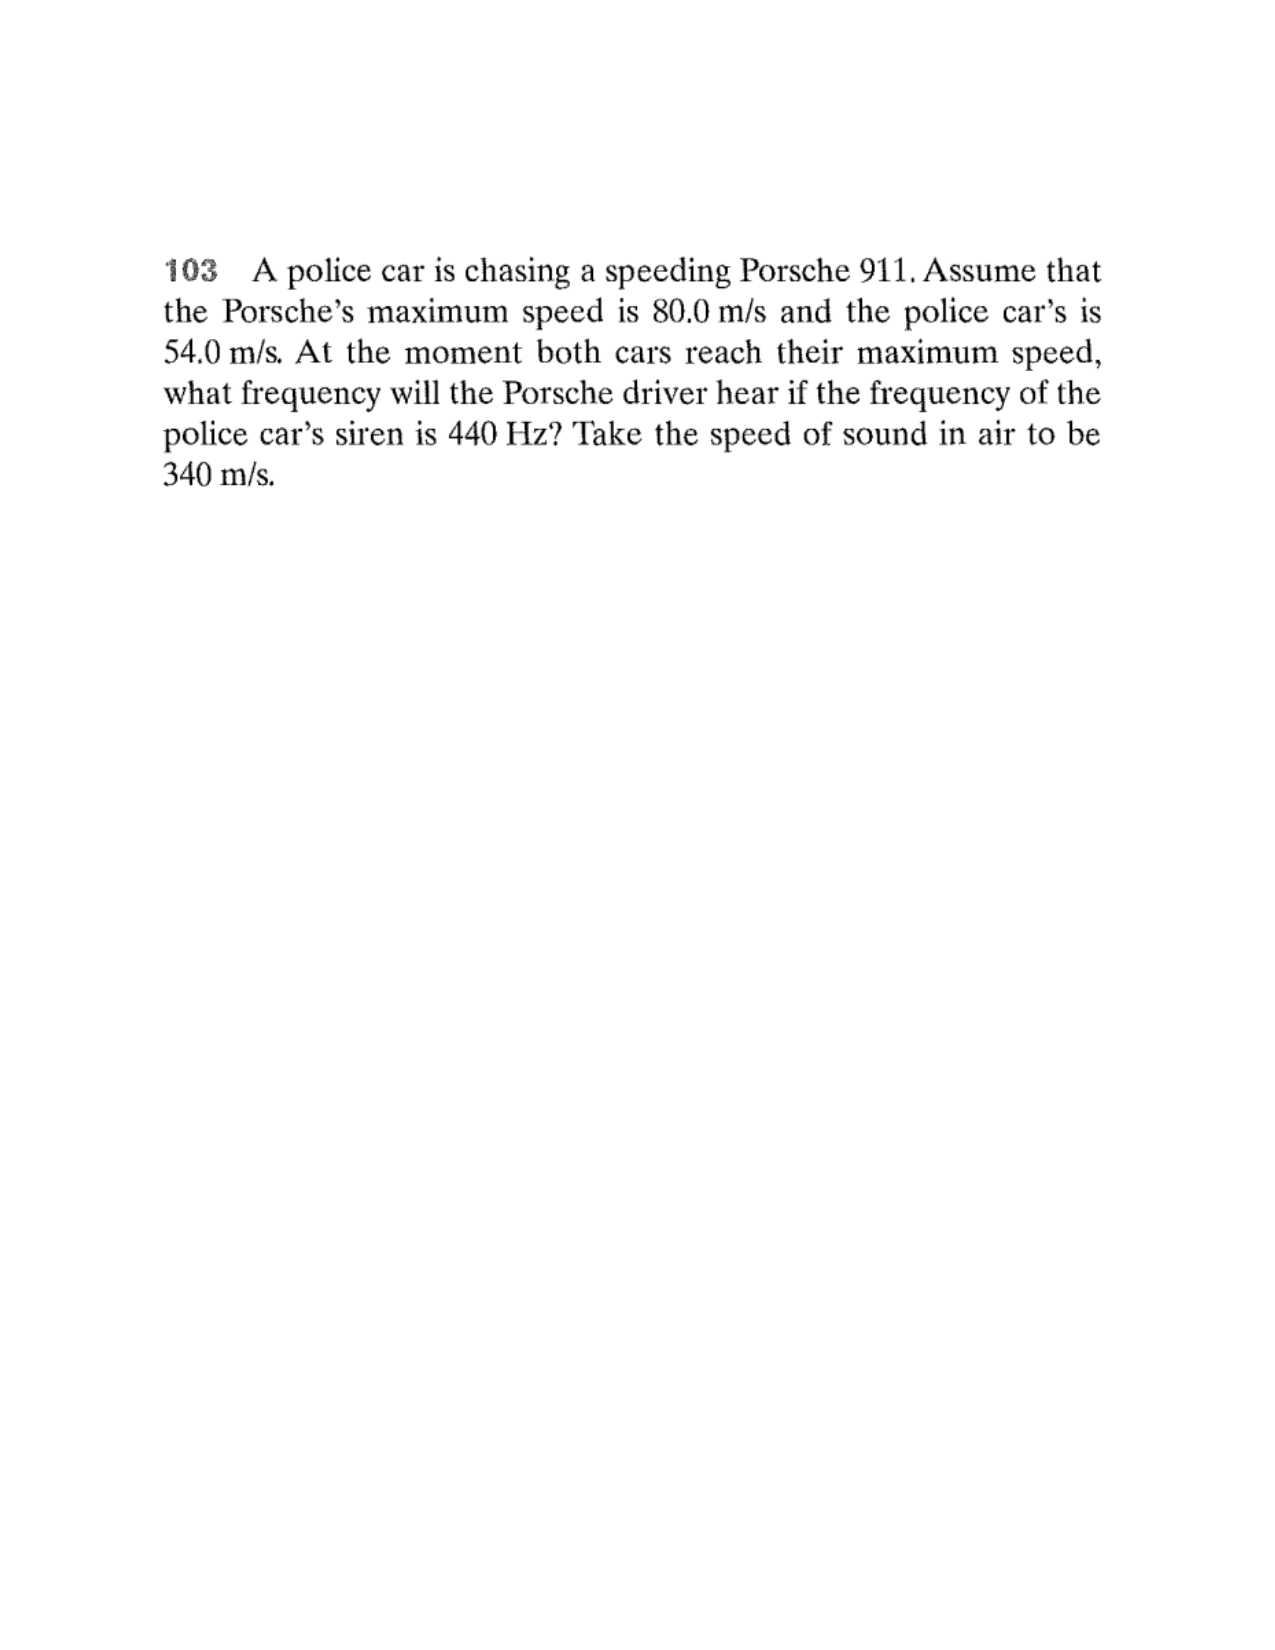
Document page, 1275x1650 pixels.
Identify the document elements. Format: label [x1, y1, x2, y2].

picture [150, 243, 1125, 506]
